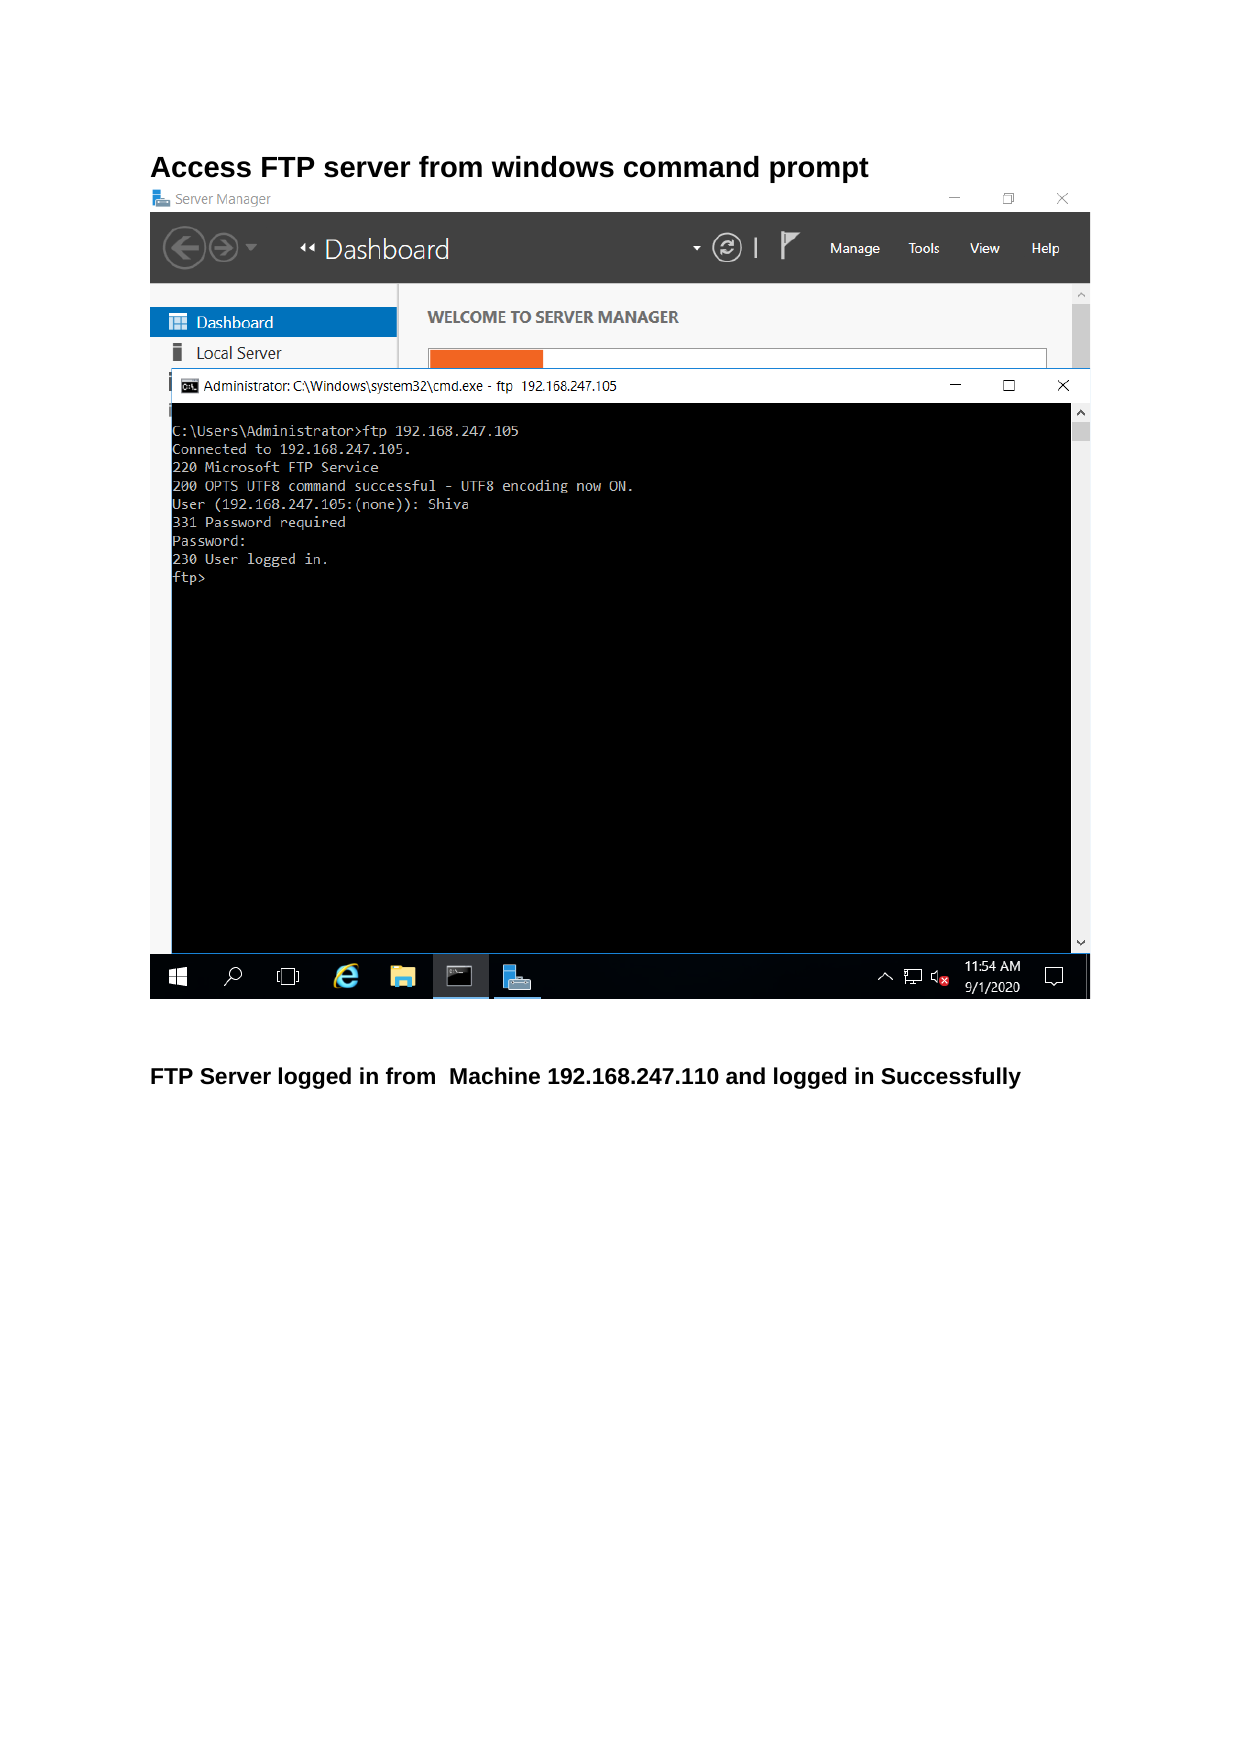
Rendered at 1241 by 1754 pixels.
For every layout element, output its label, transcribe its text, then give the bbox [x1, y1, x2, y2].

text Access FTP server from windows command prompt [150, 150, 1090, 185]
picture [150, 185, 1091, 999]
text FTP Server logged in from Machine 192.168.247.110 and logged in Successfully [150, 1063, 1090, 1089]
